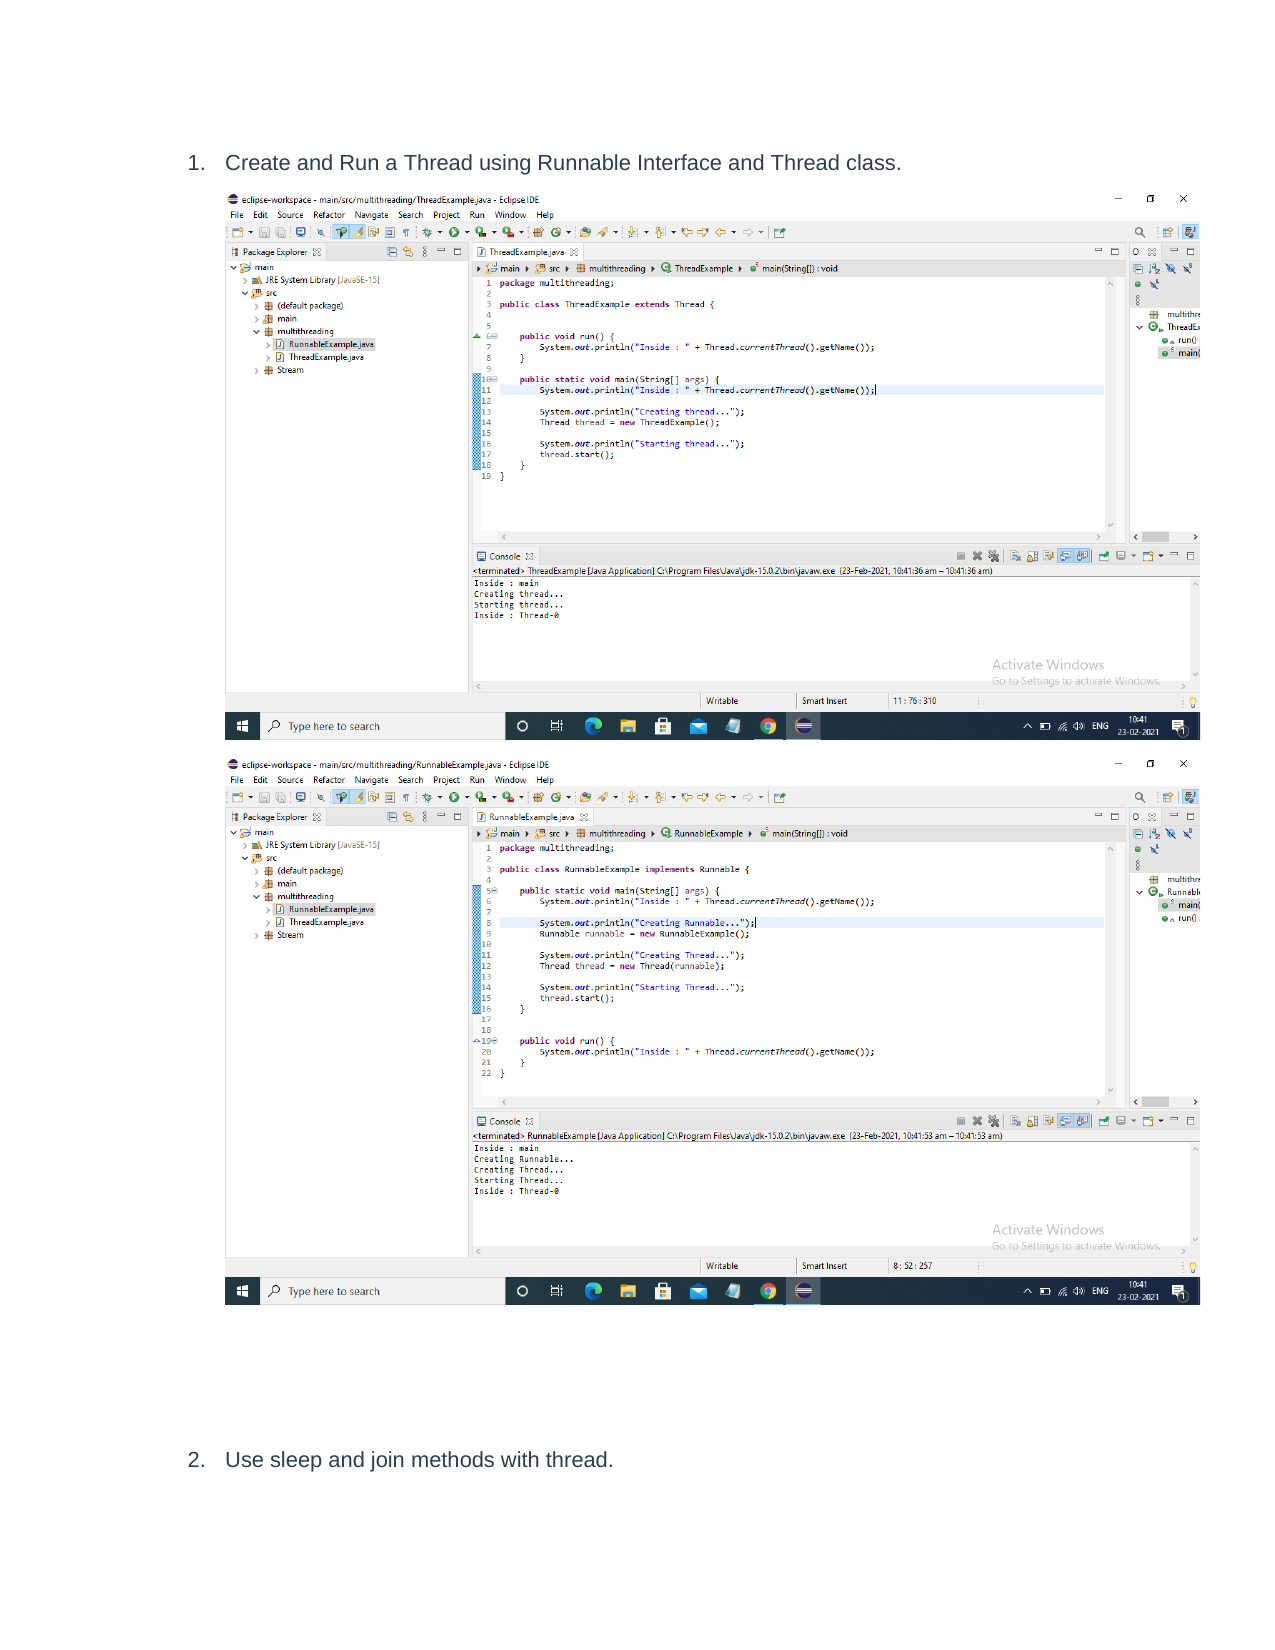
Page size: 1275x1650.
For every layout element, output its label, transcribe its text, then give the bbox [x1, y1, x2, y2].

picture [225, 191, 1200, 740]
list Create and Run a Thread using Runnable Interface and Thread class. [187, 150, 1125, 175]
picture [225, 756, 1200, 1305]
list Use sleep and join methods with thread. [187, 1447, 1125, 1472]
